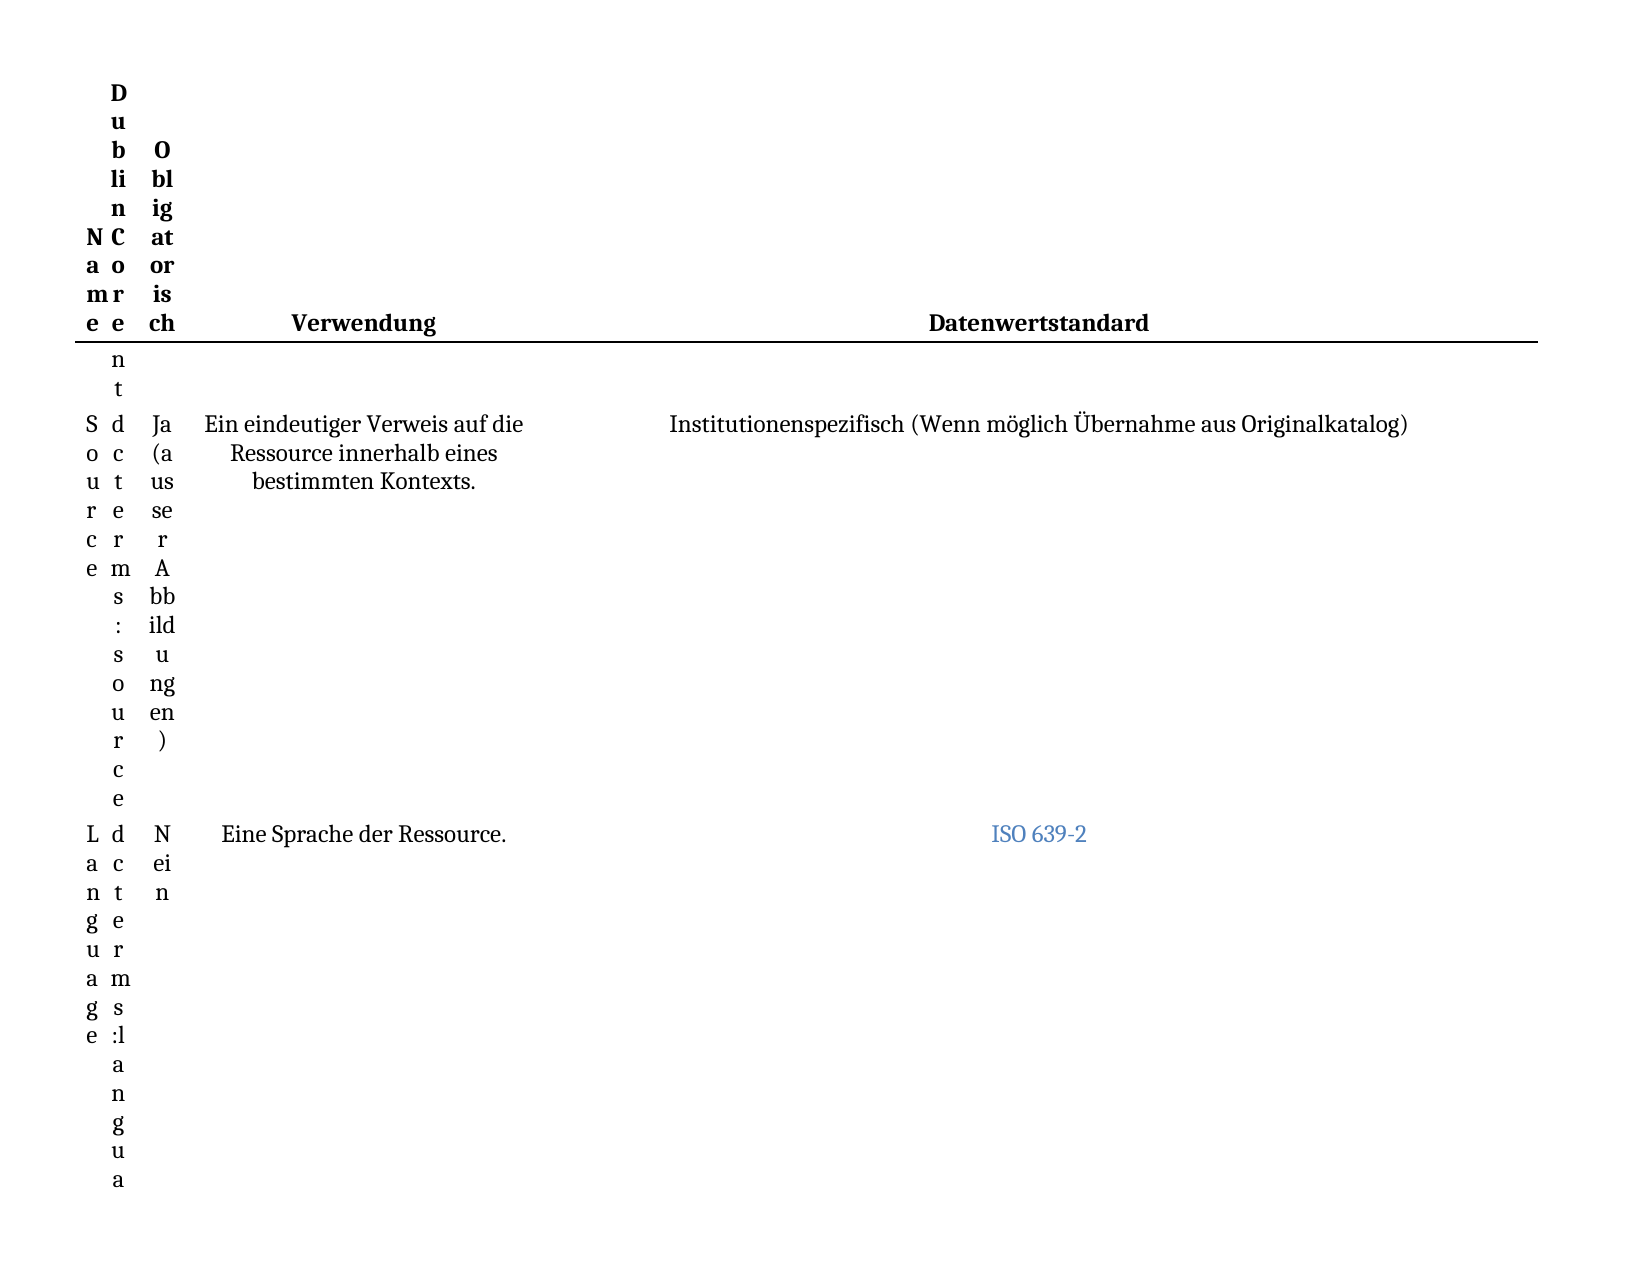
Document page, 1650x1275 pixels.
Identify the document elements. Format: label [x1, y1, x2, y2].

table_header [64, 75, 1564, 1194]
